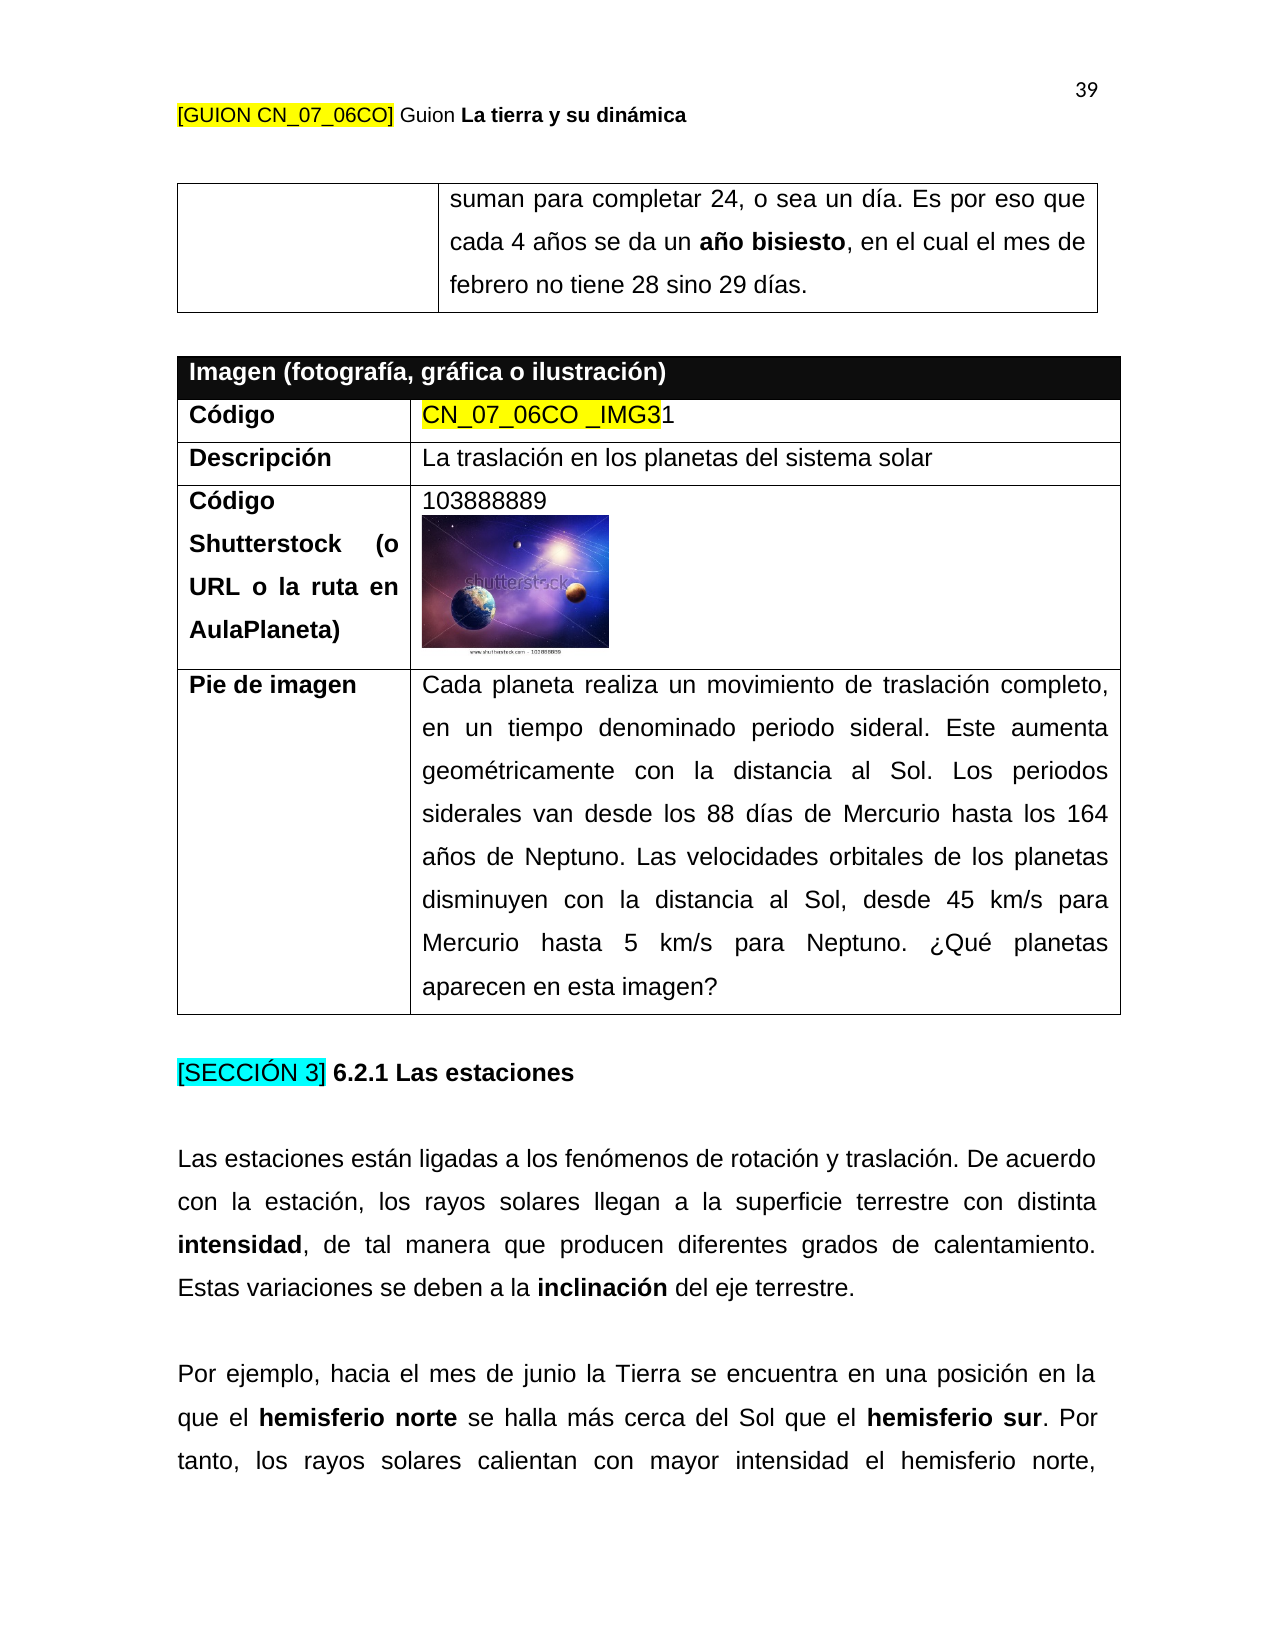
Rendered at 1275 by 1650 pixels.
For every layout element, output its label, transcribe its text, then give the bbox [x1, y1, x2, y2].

table_cell Descripción [178, 443, 410, 485]
table_cell Código Shutterstock (o URL o la ruta en AulaPlaneta) [178, 486, 410, 669]
table_cell Cada planeta realiza un movimiento de traslación completo, en un tiempo denominado periodo sideral. Este aumenta geométricamente con la distancia al Sol. Los periodos siderales van desde los 88 días de Mercurio hasta los 164 años de Neptuno. Las velocidades orbitales de los planetas disminuyen con la distancia al Sol, desde 45 km/s para Mercurio hasta 5 km/s para Neptuno. ¿Qué planetas aparecen en esta imagen? [411, 670, 1120, 1013]
picture [421, 515, 609, 656]
table_cell La traslación en los planetas del sistema solar [411, 443, 1120, 485]
table_cell CN_07_06CO _IMG31 [411, 400, 1120, 442]
table_header Imagen (fotografía, gráfica o ilustración) [178, 358, 1120, 399]
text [177, 1359, 1098, 1474]
text Las estaciones están ligadas a los fenómenos de rotación y traslación. De acuerdo con la estación, los rayos solares llegan a la superficie terrestre con distinta intensidad, de tal manera que producen diferentes grados de calentamiento. Estas variaciones se deben a la inclinación del eje terrestre. [177, 1144, 1098, 1302]
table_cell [439, 184, 1097, 312]
table_cell [178, 184, 438, 312]
table_cell Pie de imagen [178, 670, 410, 1013]
table_cell Código [178, 400, 410, 442]
text [SECCIÓN 3] 6.2.1 Las estaciones [326, 1058, 1098, 1086]
table_cell 103888889 [411, 486, 1120, 669]
